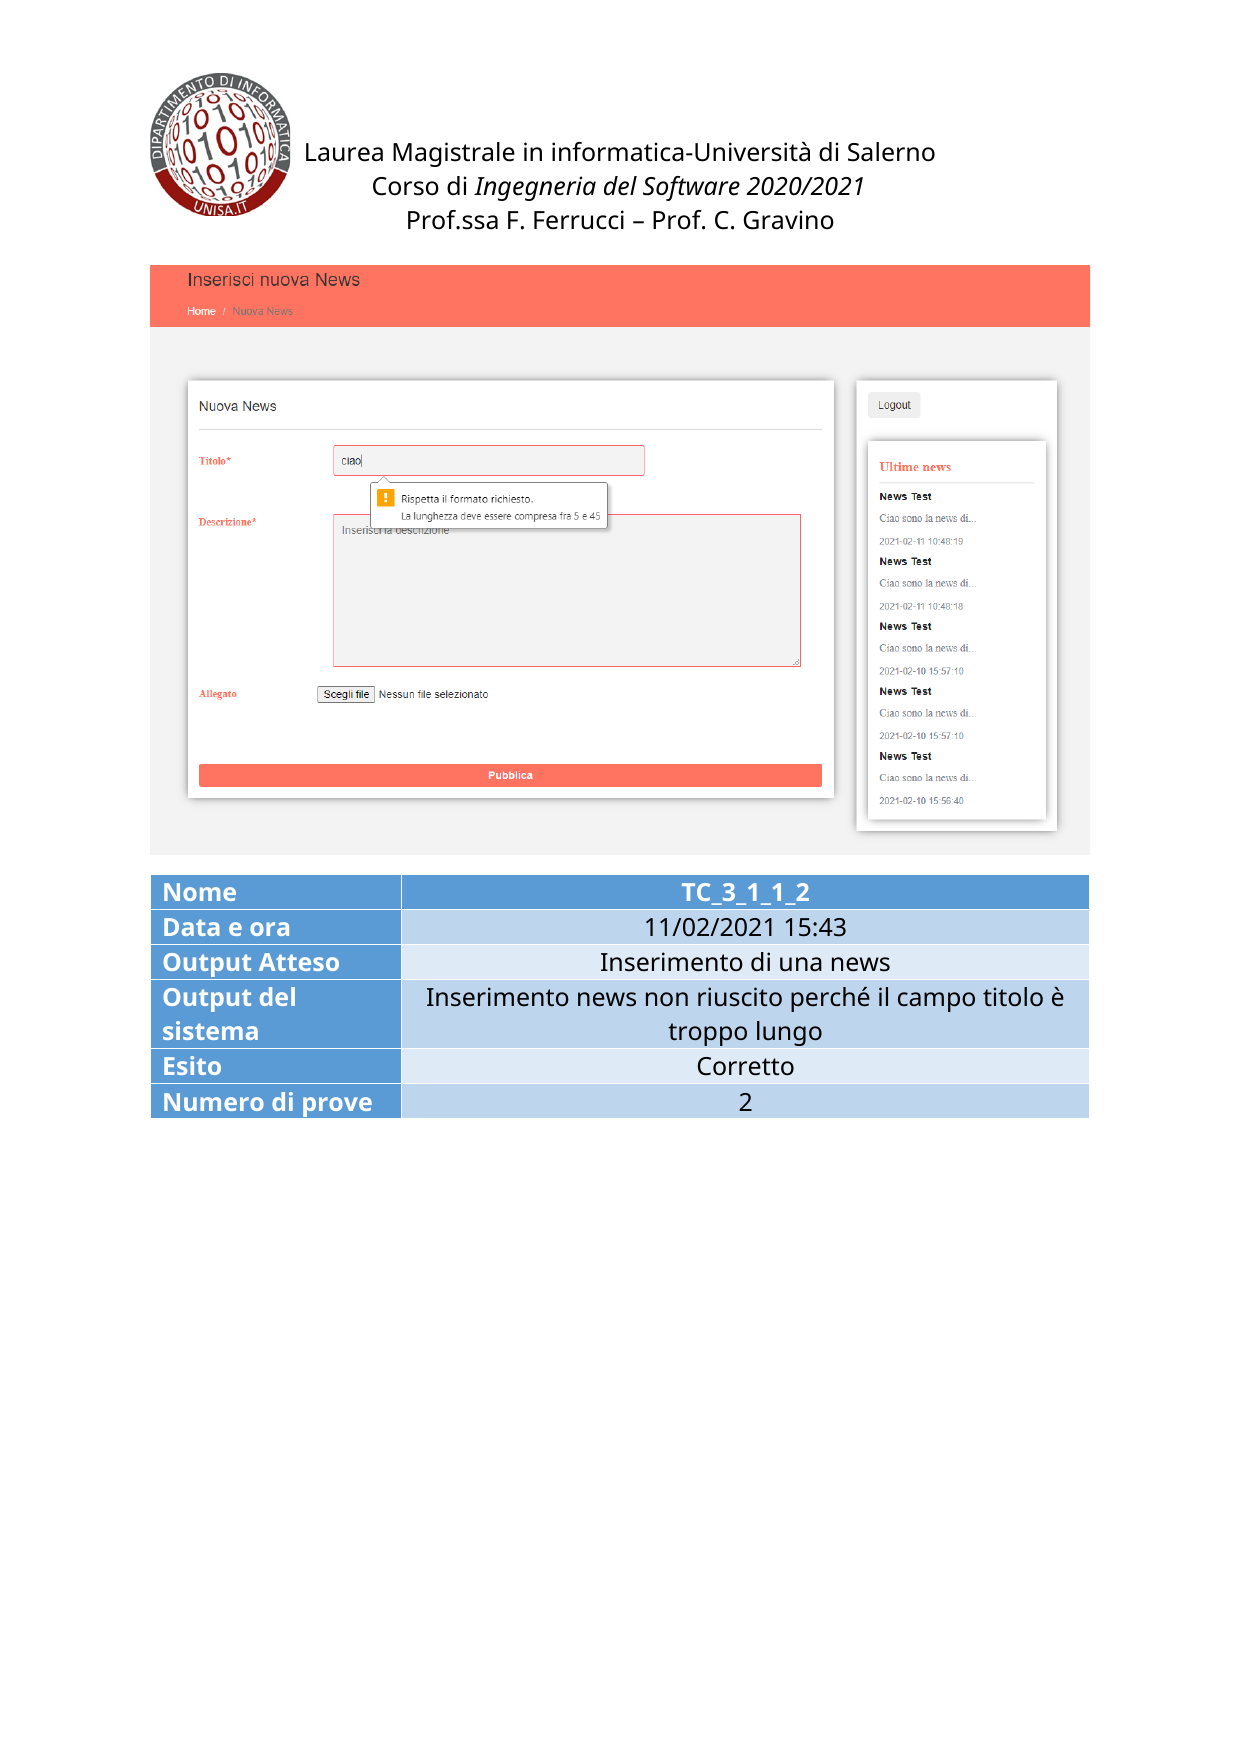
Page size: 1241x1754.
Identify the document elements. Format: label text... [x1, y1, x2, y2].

table_cell 2 [402, 1084, 1089, 1118]
table_cell Output del sistema [151, 980, 401, 1048]
table_cell Esito [151, 1049, 401, 1083]
table_cell Numero di prove [151, 1084, 401, 1118]
table_cell Inserimento news non riuscito perché il campo titolo è troppo lungo [402, 980, 1089, 1048]
table_header TC_3_1_1_2 [402, 875, 1089, 909]
table_cell Inserimento di una news [402, 945, 1089, 979]
table_cell 11/02/2021 15:43 [402, 910, 1089, 944]
picture [149, 73, 290, 215]
table_cell Output Atteso [151, 945, 401, 979]
table_cell Corretto [402, 1049, 1089, 1083]
table_cell Data e ora [151, 910, 401, 944]
table_header Nome [151, 875, 401, 909]
picture [150, 265, 1091, 855]
